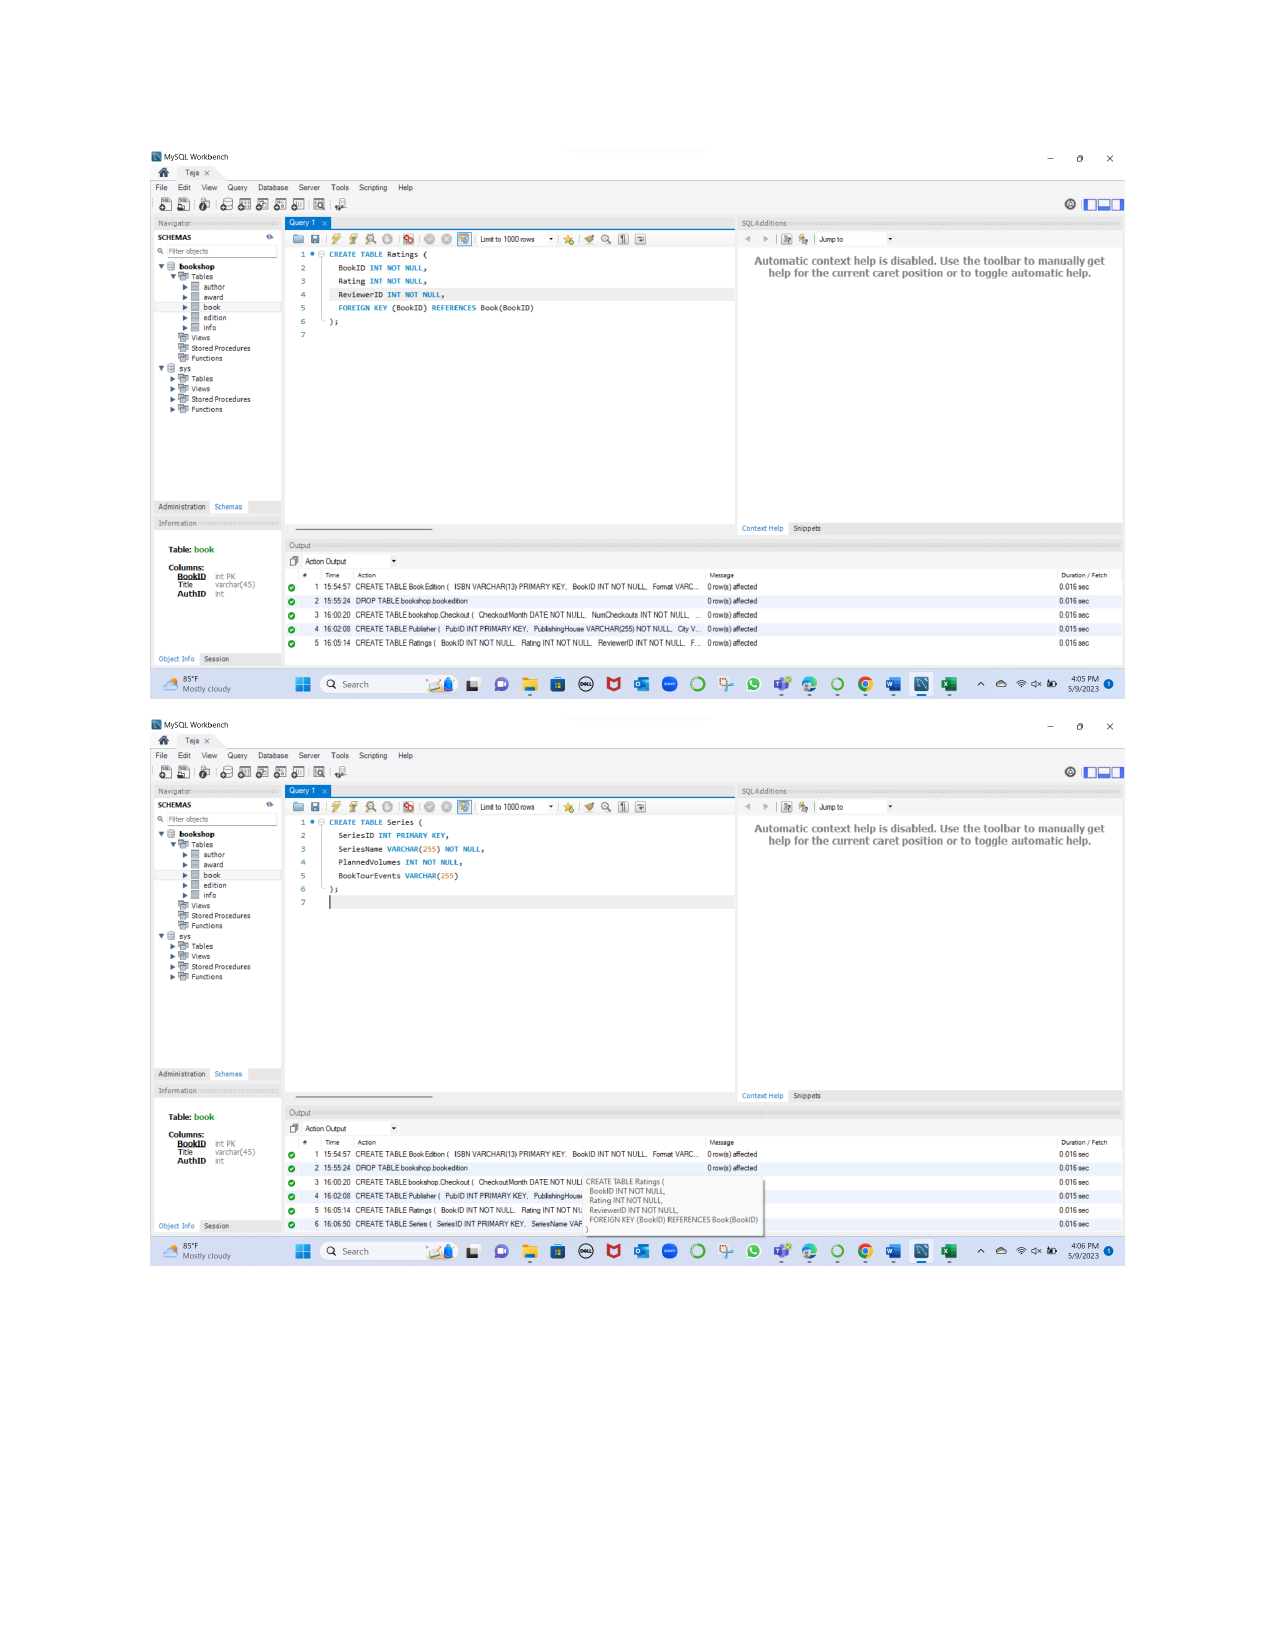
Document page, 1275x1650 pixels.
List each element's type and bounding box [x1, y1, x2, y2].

picture [150, 717, 1125, 1266]
picture [150, 150, 1125, 699]
